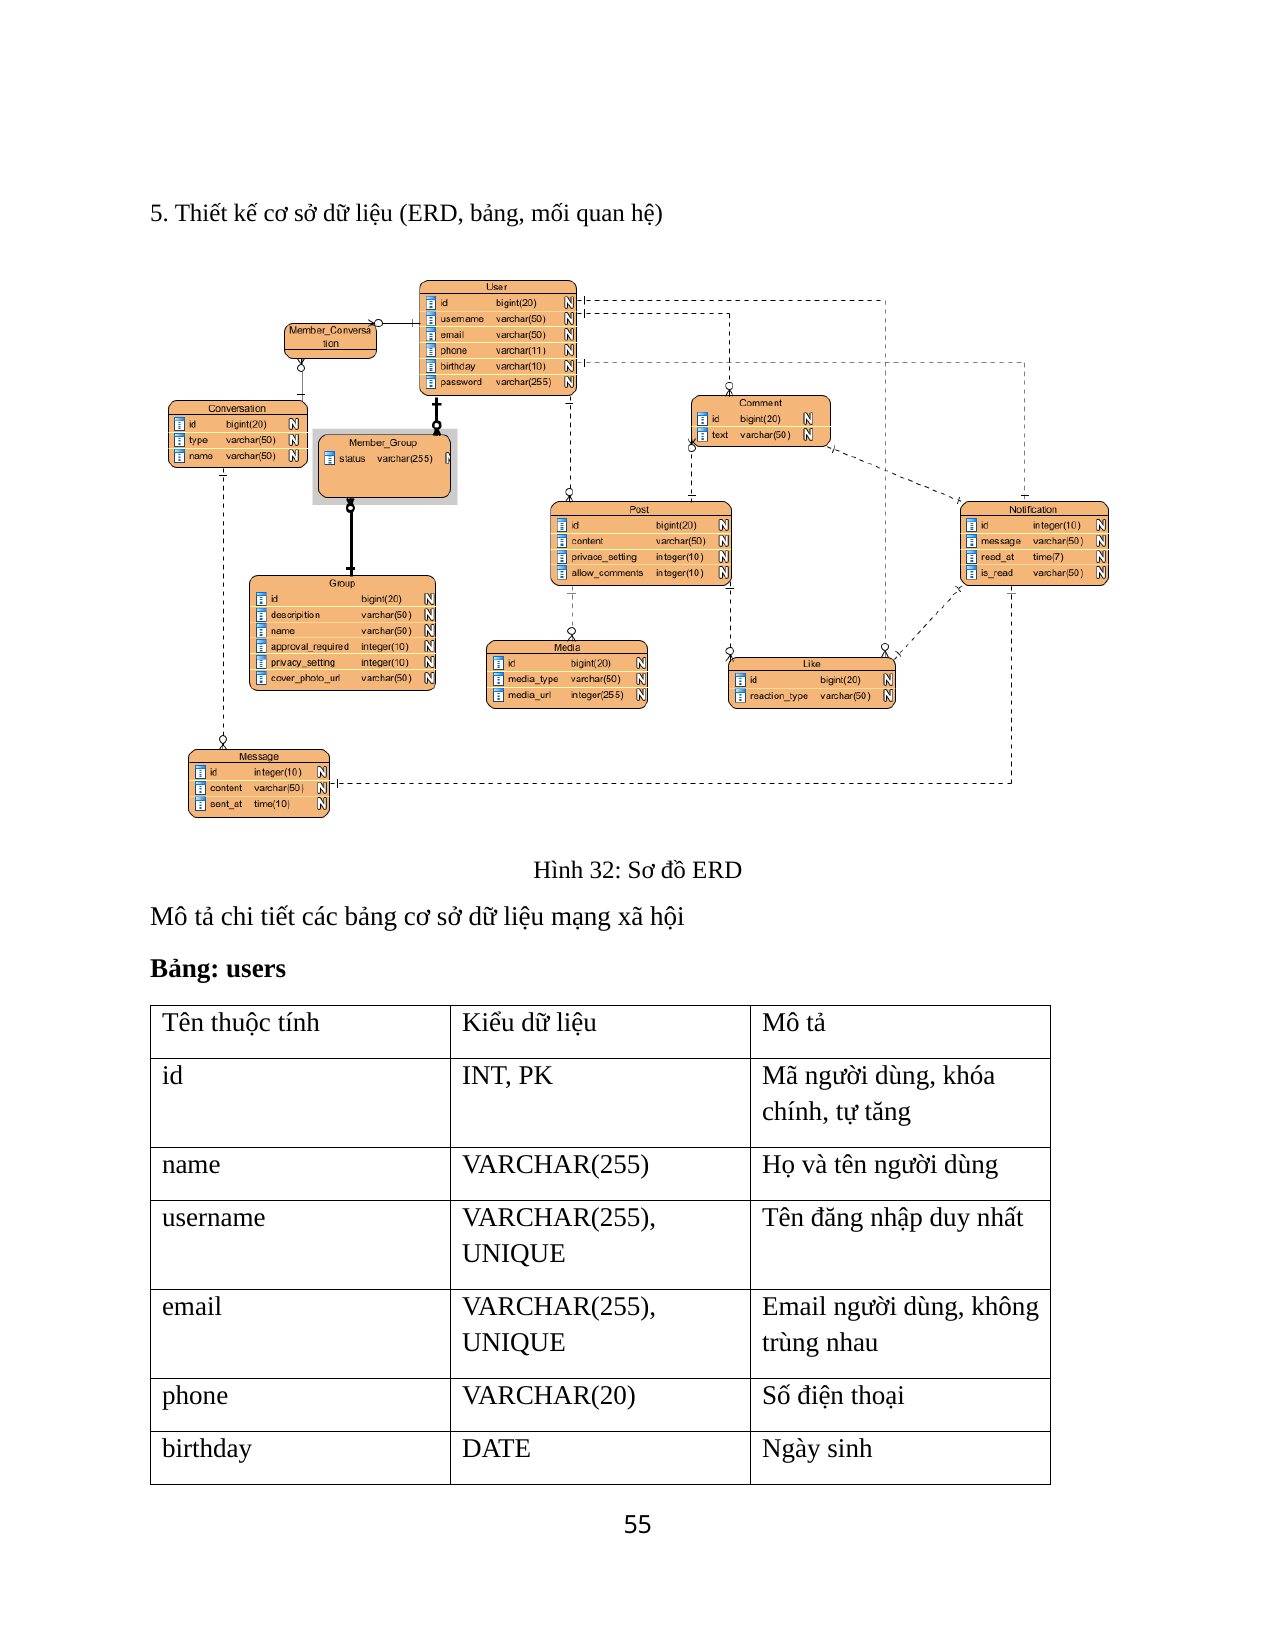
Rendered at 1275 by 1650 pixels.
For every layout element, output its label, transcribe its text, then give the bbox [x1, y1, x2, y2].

table_cell name [151, 1148, 450, 1200]
text Hình 32: Sơ đồ ERD [150, 855, 1125, 883]
table_cell Họ và tên người dùng [751, 1148, 1050, 1200]
table_cell birthday [151, 1432, 450, 1484]
table_cell VARCHAR(255) [451, 1148, 750, 1200]
table_cell id [151, 1059, 450, 1147]
table_cell DATE [451, 1432, 750, 1484]
text Mô tả chi tiết các bảng cơ sở dữ liệu mạng xã hội [150, 900, 1125, 931]
table_cell email [151, 1290, 450, 1378]
table_cell Email người dùng, không trùng nhau [751, 1290, 1050, 1378]
text Bảng: users [150, 952, 1125, 984]
table_cell VARCHAR(255), UNIQUE [451, 1201, 750, 1289]
table_cell INT, PK [451, 1059, 750, 1147]
subtitle 5. Thiết kế cơ sở dữ liệu (ERD, bảng, mối quan hệ) [150, 198, 1125, 227]
table_header Mô tả [751, 1006, 1050, 1058]
table_cell username [151, 1201, 450, 1289]
table_cell Ngày sinh [751, 1432, 1050, 1484]
picture [150, 239, 1125, 833]
table_cell Mã người dùng, khóa chính, tự tăng [751, 1059, 1050, 1147]
table_cell Số điện thoại [751, 1379, 1050, 1431]
table_header Tên thuộc tính [151, 1006, 450, 1058]
table_cell VARCHAR(255), UNIQUE [451, 1290, 750, 1378]
table_cell phone [151, 1379, 450, 1431]
table_cell Tên đăng nhập duy nhất [751, 1201, 1050, 1289]
table_header Kiểu dữ liệu [451, 1006, 750, 1058]
table_cell VARCHAR(20) [451, 1379, 750, 1431]
